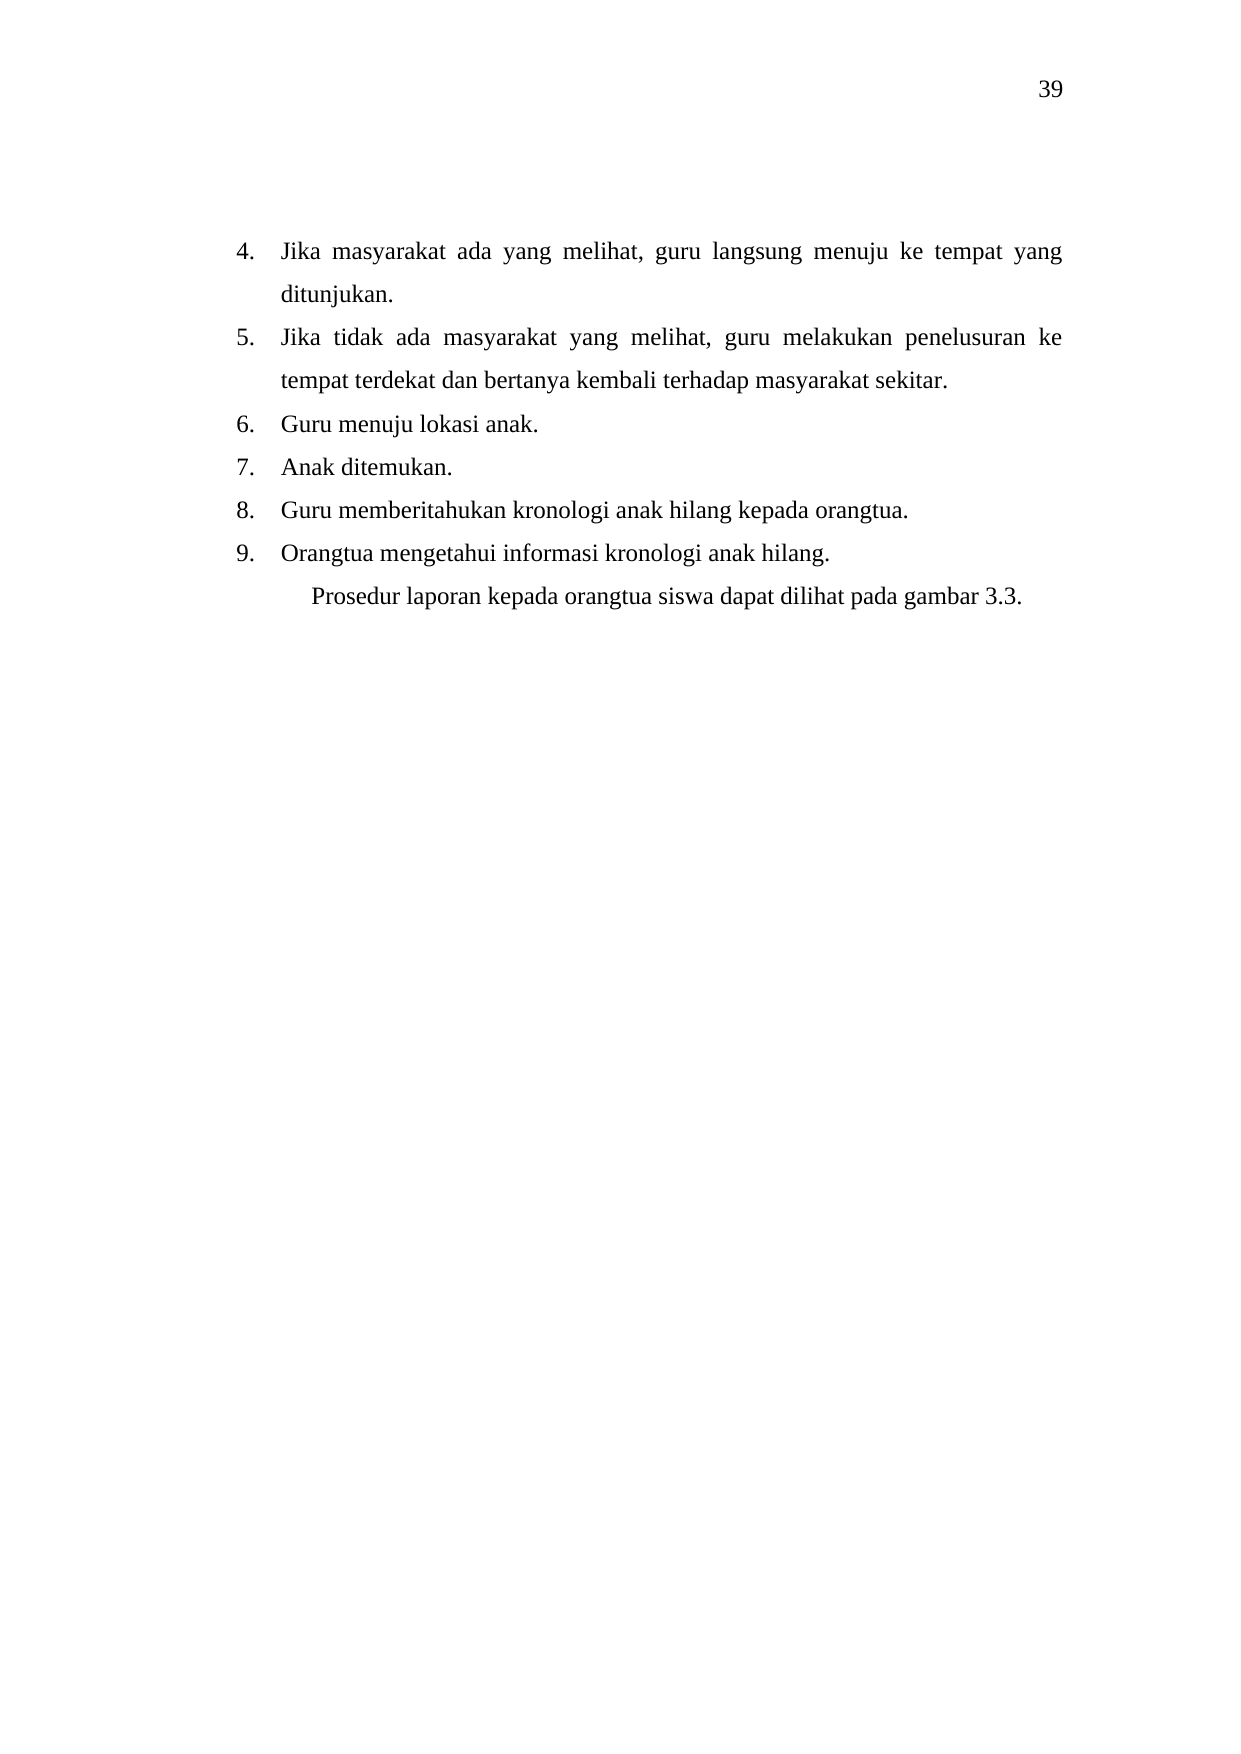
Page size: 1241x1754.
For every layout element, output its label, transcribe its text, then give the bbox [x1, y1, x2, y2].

list Guru menuju lokasi anak. [236, 409, 1063, 437]
list Orangtua mengetahui informasi kronologi anak hilang. [236, 538, 1063, 567]
list Jika tidak ada masyarakat yang melihat, guru melakukan penelusuran ke tempat terdekat dan bertanya kembali terhadap masyarakat sekitar. [236, 322, 1063, 394]
text Prosedur laporan kepada orangtua siswa dapat dilihat pada gambar 3.3. [236, 581, 1063, 610]
list Anak ditemukan. [236, 452, 1063, 481]
list Jika masyarakat ada yang melihat, guru langsung menuju ke tempat yang ditunjukan. [236, 236, 1063, 308]
list Guru memberitahukan kronologi anak hilang kepada orangtua. [236, 495, 1063, 524]
